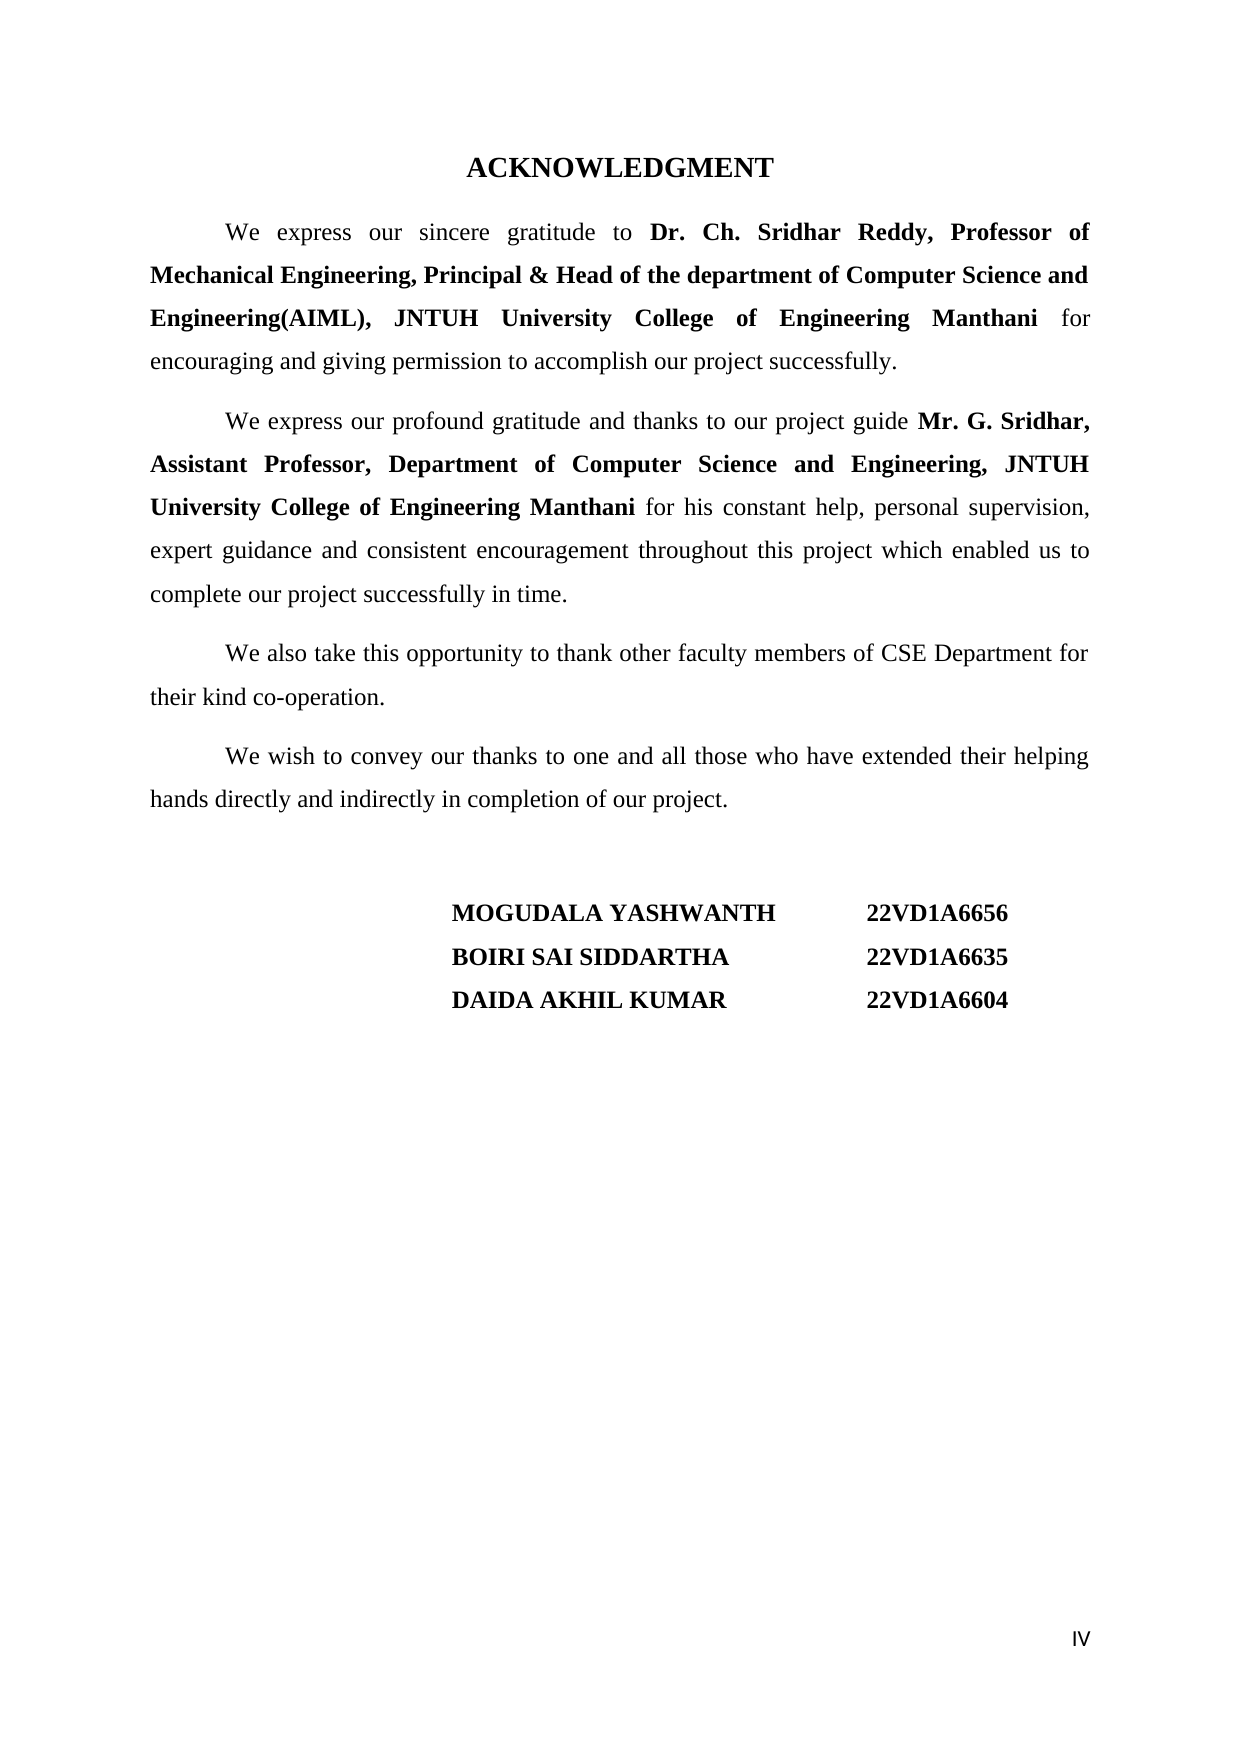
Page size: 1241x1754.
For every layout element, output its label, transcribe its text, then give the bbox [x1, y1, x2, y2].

table_cell DAIDA AKHIL KUMAR [440, 985, 803, 1029]
table_header MOGUDALA YASHWANTH [440, 898, 803, 942]
text We wish to convey our thanks to one and all those who have extended their helping hands directly and indirectly in completion of our project. [150, 741, 1090, 813]
text ACKNOWLEDGMENT [150, 150, 1090, 183]
text We express our profound gratitude and thanks to our project guide Mr. G. Sridhar, Assistant Professor, Department of Computer Science and Engineering, JNTUH University College of Engineering Manthani for his constant help, personal supervision, expert guidance and consistent encouragement throughout this project which enabled us to complete our project successfully in time. [150, 406, 1090, 607]
text We also take this opportunity to thank other faculty members of CSE Department for their kind co-operation. [150, 638, 1090, 710]
table_header 22VD1A6656 [803, 898, 1071, 942]
table_cell 22VD1A6635 [803, 942, 1071, 985]
table_cell 22VD1A6604 [803, 985, 1071, 1029]
text We express our sincere gratitude to Dr. Ch. Sridhar Reddy, Professor of Mechanical Engineering, Principal & Head of the department of Computer Science and Engineering(AIML), JNTUH University College of Engineering Manthani for encouraging and giving permission to accomplish our project successfully. [150, 217, 1090, 375]
table_cell BOIRI SAI SIDDARTHA [440, 942, 803, 985]
